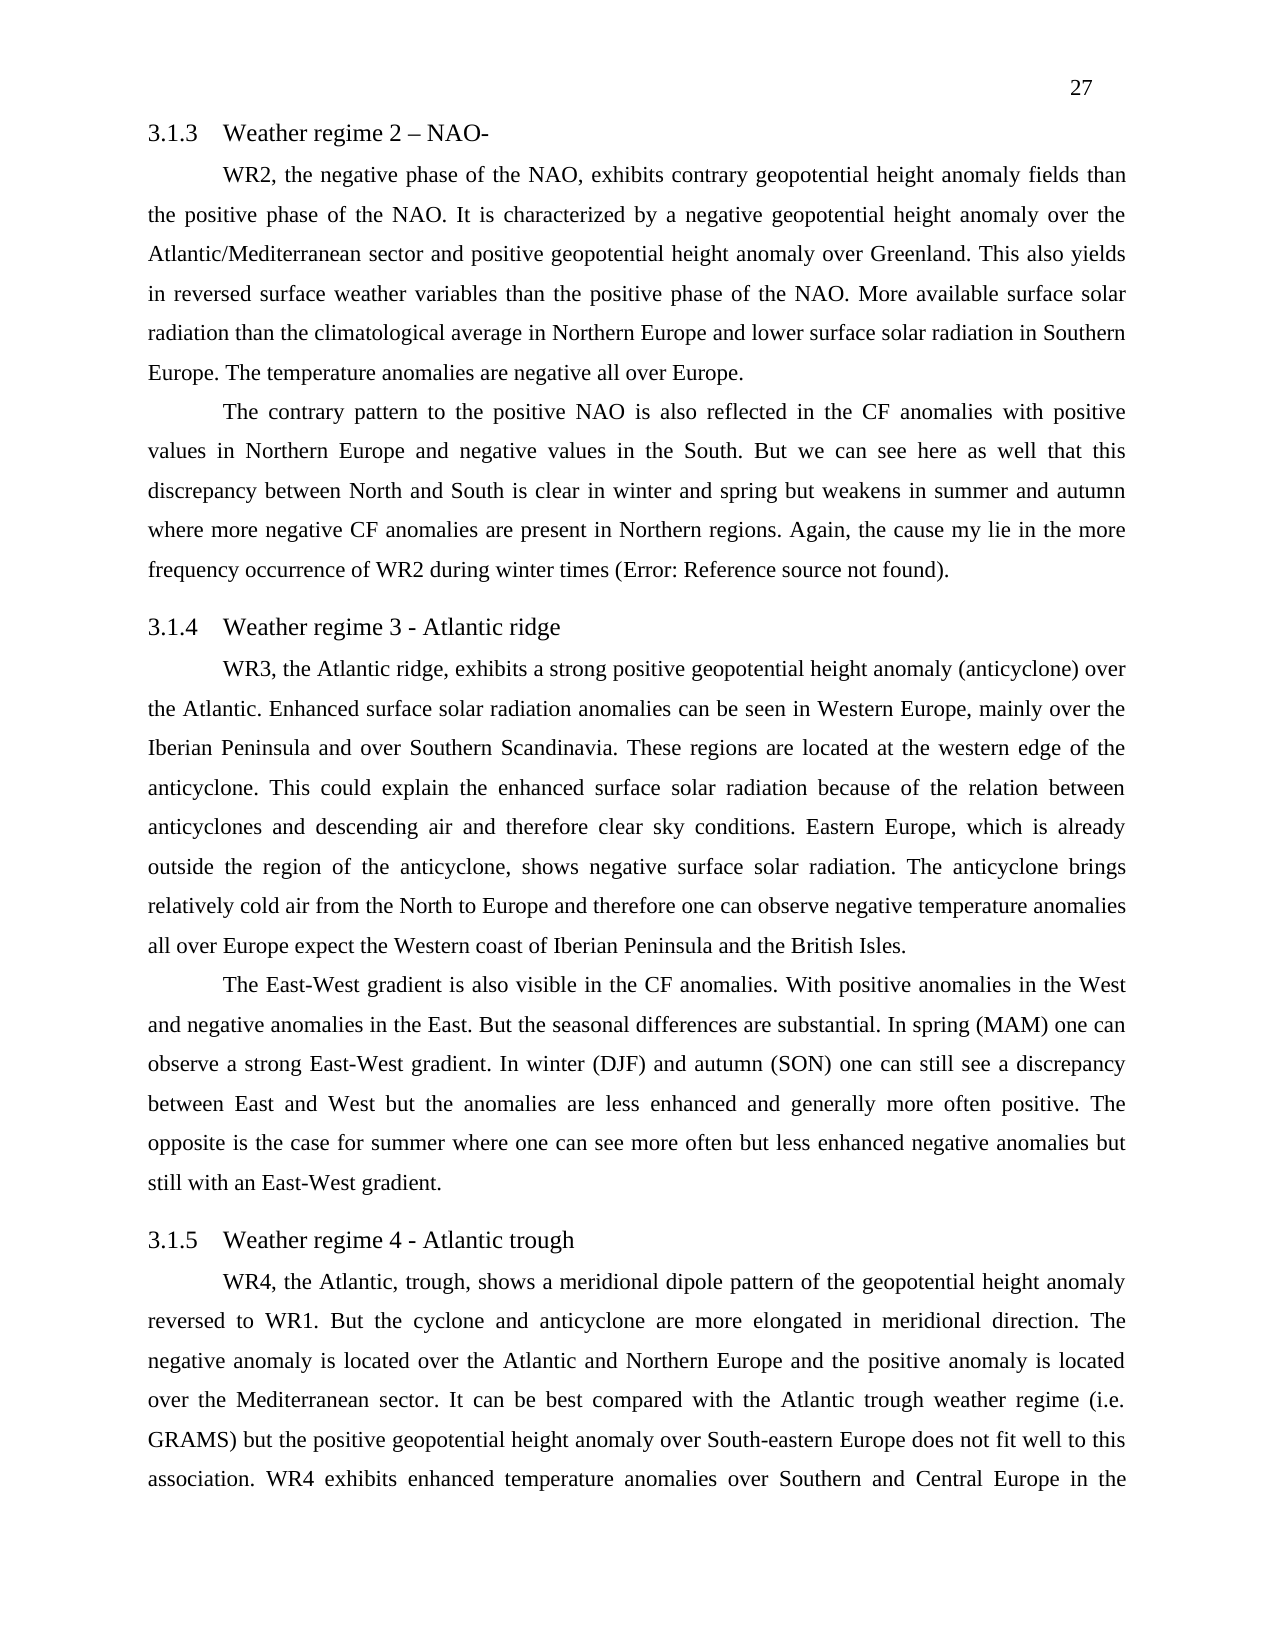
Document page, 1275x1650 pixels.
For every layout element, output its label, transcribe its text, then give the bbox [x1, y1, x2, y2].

text WR2, the negative phase of the NAO, exhibits contrary geopotential height anomaly fields than the positive phase of the NAO. It is characterized by a negative geopotential height anomaly over the Atlantic/Mediterranean sector and positive geopotential height anomaly over Greenland. This also yields in reversed surface weather variables than the positive phase of the NAO. More available surface solar radiation than the climatological average in Northern Europe and lower surface solar radiation in Southern Europe. The temperature anomalies are negative all over Europe. [148, 161, 1127, 385]
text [148, 1268, 1127, 1492]
text The East-West gradient is also visible in the CF anomalies. With positive anomalies in the West and negative anomalies in the East. But the seasonal differences are substantial. In spring (MAM) one can observe a strong East-West gradient. In winter (DJF) and autumn (SON) one can still see a discrepancy between East and West but the anomalies are less enhanced and generally more often positive. The opposite is the case for summer where one can see more often but less enhanced negative anomalies but still with an East-West gradient. [148, 971, 1127, 1195]
subtitle Weather regime 2 – NAO- [148, 118, 1127, 147]
subtitle Weather regime 4 - Atlantic trough [148, 1225, 1127, 1253]
subtitle Weather regime 3 - Atlantic ridge [148, 612, 1127, 641]
text WR3, the Atlantic ridge, exhibits a strong positive geopotential height anomaly (anticyclone) over the Atlantic. Enhanced surface solar radiation anomalies can be seen in Western Europe, mainly over the Iberian Peninsula and over Southern Scandinavia. These regions are located at the western edge of the anticyclone. This could explain the enhanced surface solar radiation because of the relation between anticyclones and descending air and therefore clear sky conditions. Eastern Europe, which is already outside the region of the anticyclone, shows negative surface solar radiation. The anticyclone brings relatively cold air from the North to Europe and therefore one can observe negative temperature anomalies all over Europe expect the Western coast of Iberian Peninsula and the British Isles. [148, 655, 1127, 958]
